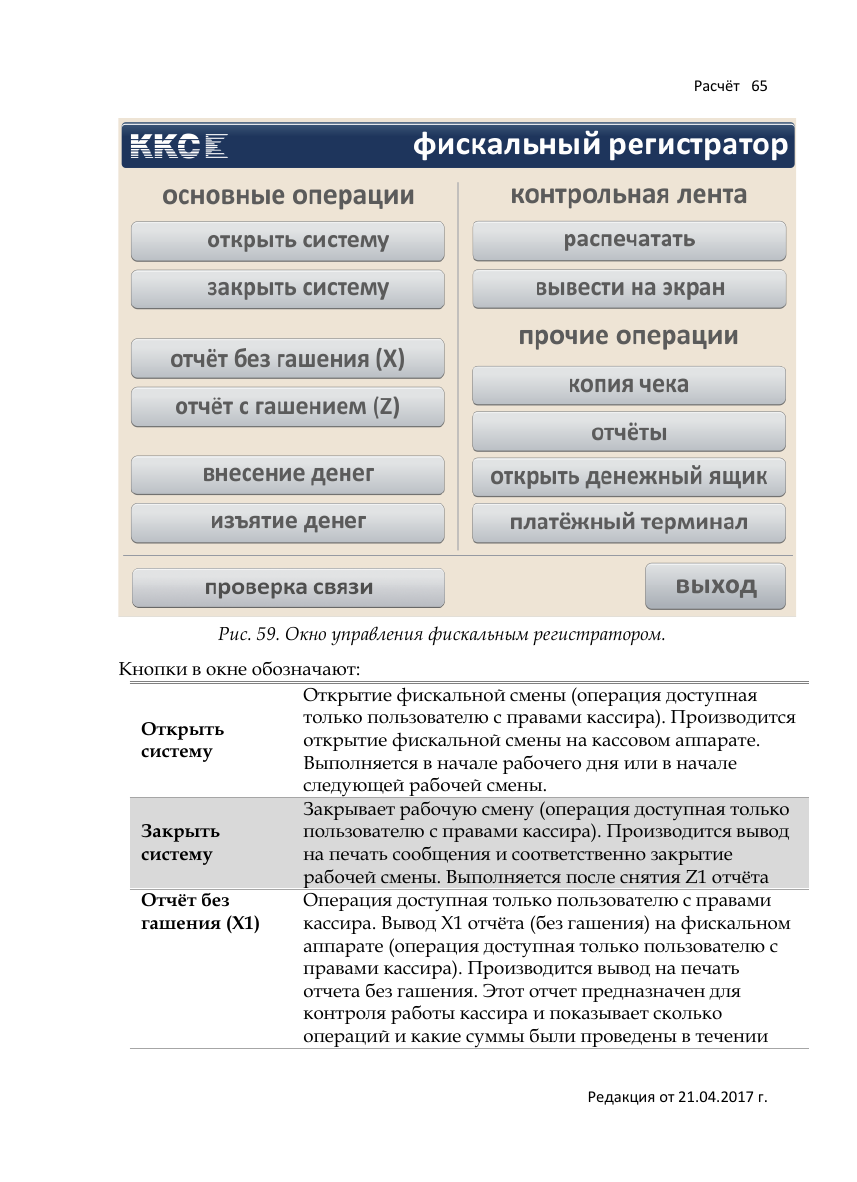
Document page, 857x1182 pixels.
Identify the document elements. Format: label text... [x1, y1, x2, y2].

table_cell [292, 890, 809, 1048]
picture [118, 118, 797, 617]
text Кнопки в окне обозначают: [89, 658, 768, 681]
text Рис. 59. Окно управления фискальным регистратором. [89, 623, 768, 646]
table_header Открытие фискальной смены (операция доступная только пользователю с правами кассира). Производится открытие фискальной смены на кассовом аппарате. Выполняется в начале рабочего дня или в начале следующей рабочей смены. [292, 684, 809, 797]
table_cell Закрыть систему [130, 798, 292, 888]
table_cell Закрывает рабочую смену (операция доступная только пользователю с правами кассира). Производится вывод на печать сообщения и соответственно закрытие рабочей смены. Выполняется после снятия Z1 отчёта [292, 798, 809, 888]
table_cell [130, 890, 292, 1048]
table_header Открыть систему [130, 684, 292, 797]
